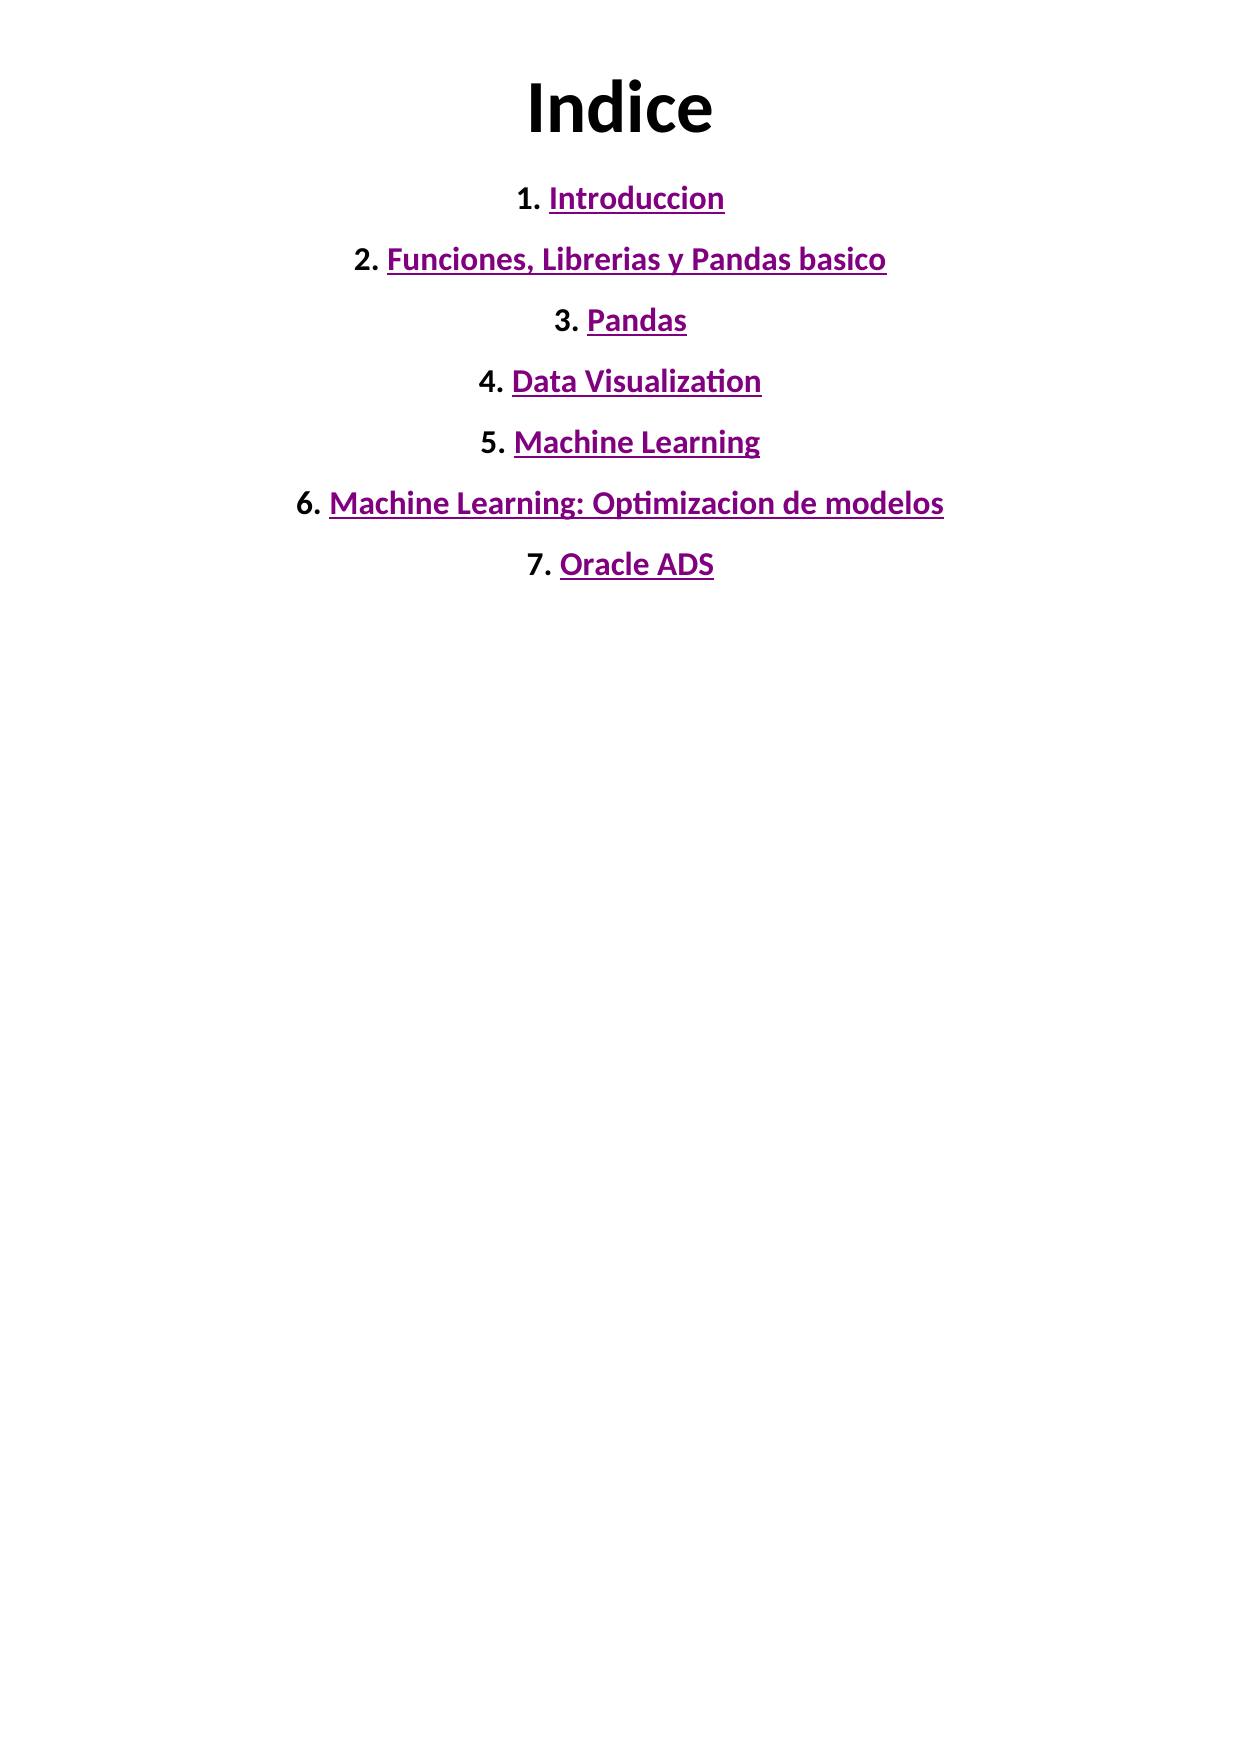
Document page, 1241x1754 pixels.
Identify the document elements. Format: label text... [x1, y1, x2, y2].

list Introduccion [97, 177, 1143, 218]
list Funciones, Librerias y Pandas basico [97, 238, 1143, 279]
list Pandas [97, 299, 1143, 340]
text Indice [97, 60, 1143, 152]
list Machine Learning: Optimizacion de modelos [97, 482, 1143, 523]
list Data Visualization [97, 360, 1143, 401]
list Machine Learning [97, 421, 1143, 462]
list Oracle ADS [97, 543, 1143, 584]
